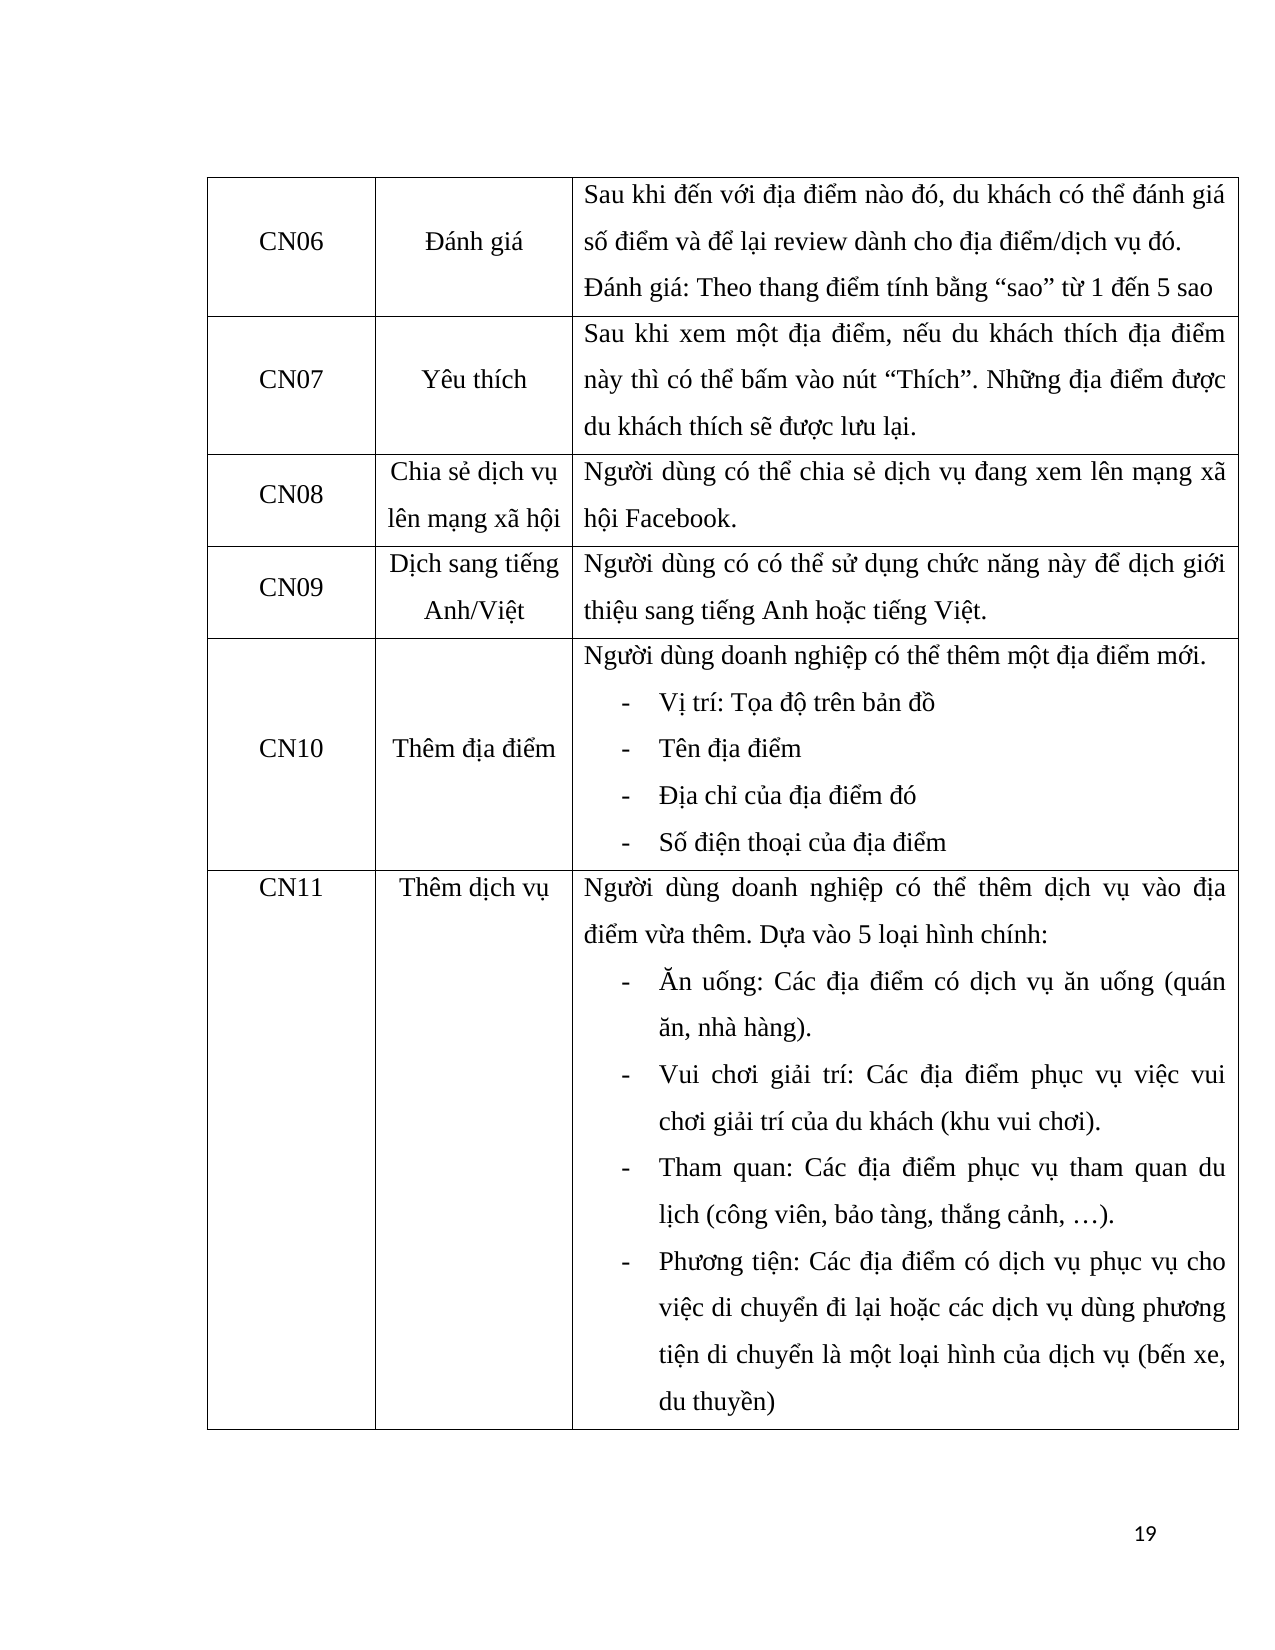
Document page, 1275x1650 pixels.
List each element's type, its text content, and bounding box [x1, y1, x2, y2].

table_cell CN07 [208, 317, 375, 454]
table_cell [573, 871, 1238, 1429]
table_cell Dịch sang tiếng Anh/Việt [376, 547, 572, 638]
table_cell Yêu thích [376, 317, 572, 454]
table_cell CN10 [208, 639, 375, 870]
table_cell Người dùng có có thể sử dụng chức năng này để dịch giới thiệu sang tiếng Anh hoặc tiếng Việt. [573, 547, 1238, 638]
table_cell CN06 [208, 178, 375, 316]
table_cell CN08 [208, 455, 375, 546]
table_cell Người dùng có thể chia sẻ dịch vụ đang xem lên mạng xã hội Facebook. [573, 455, 1238, 546]
table_cell Thêm dịch vụ [376, 871, 572, 1429]
table_cell Sau khi xem một địa điểm, nếu du khách thích địa điểm này thì có thể bấm vào nút “Thích”. Những địa điểm được du khách thích sẽ được lưu lại. [573, 317, 1238, 454]
table_cell Đánh giá [376, 178, 572, 316]
table_cell CN11 [208, 871, 375, 1429]
table_cell CN09 [208, 547, 375, 638]
table_cell Chia sẻ dịch vụ lên mạng xã hội [376, 455, 572, 546]
table_cell Sau khi đến với địa điểm nào đó, du khách có thể đánh giá số điểm và để lại review dành cho địa điểm/dịch vụ đó. Đánh giá: Theo thang điểm tính bằng “sao” từ 1 đến 5 sao [573, 178, 1238, 316]
table_cell Thêm địa điểm [376, 639, 572, 870]
table_cell Người dùng doanh nghiệp có thể thêm một địa điểm mới. Vị trí: Tọa độ trên bản đồ Tên địa điểm Địa chỉ của địa điểm đó Số điện thoại của địa điểm [573, 639, 1238, 870]
